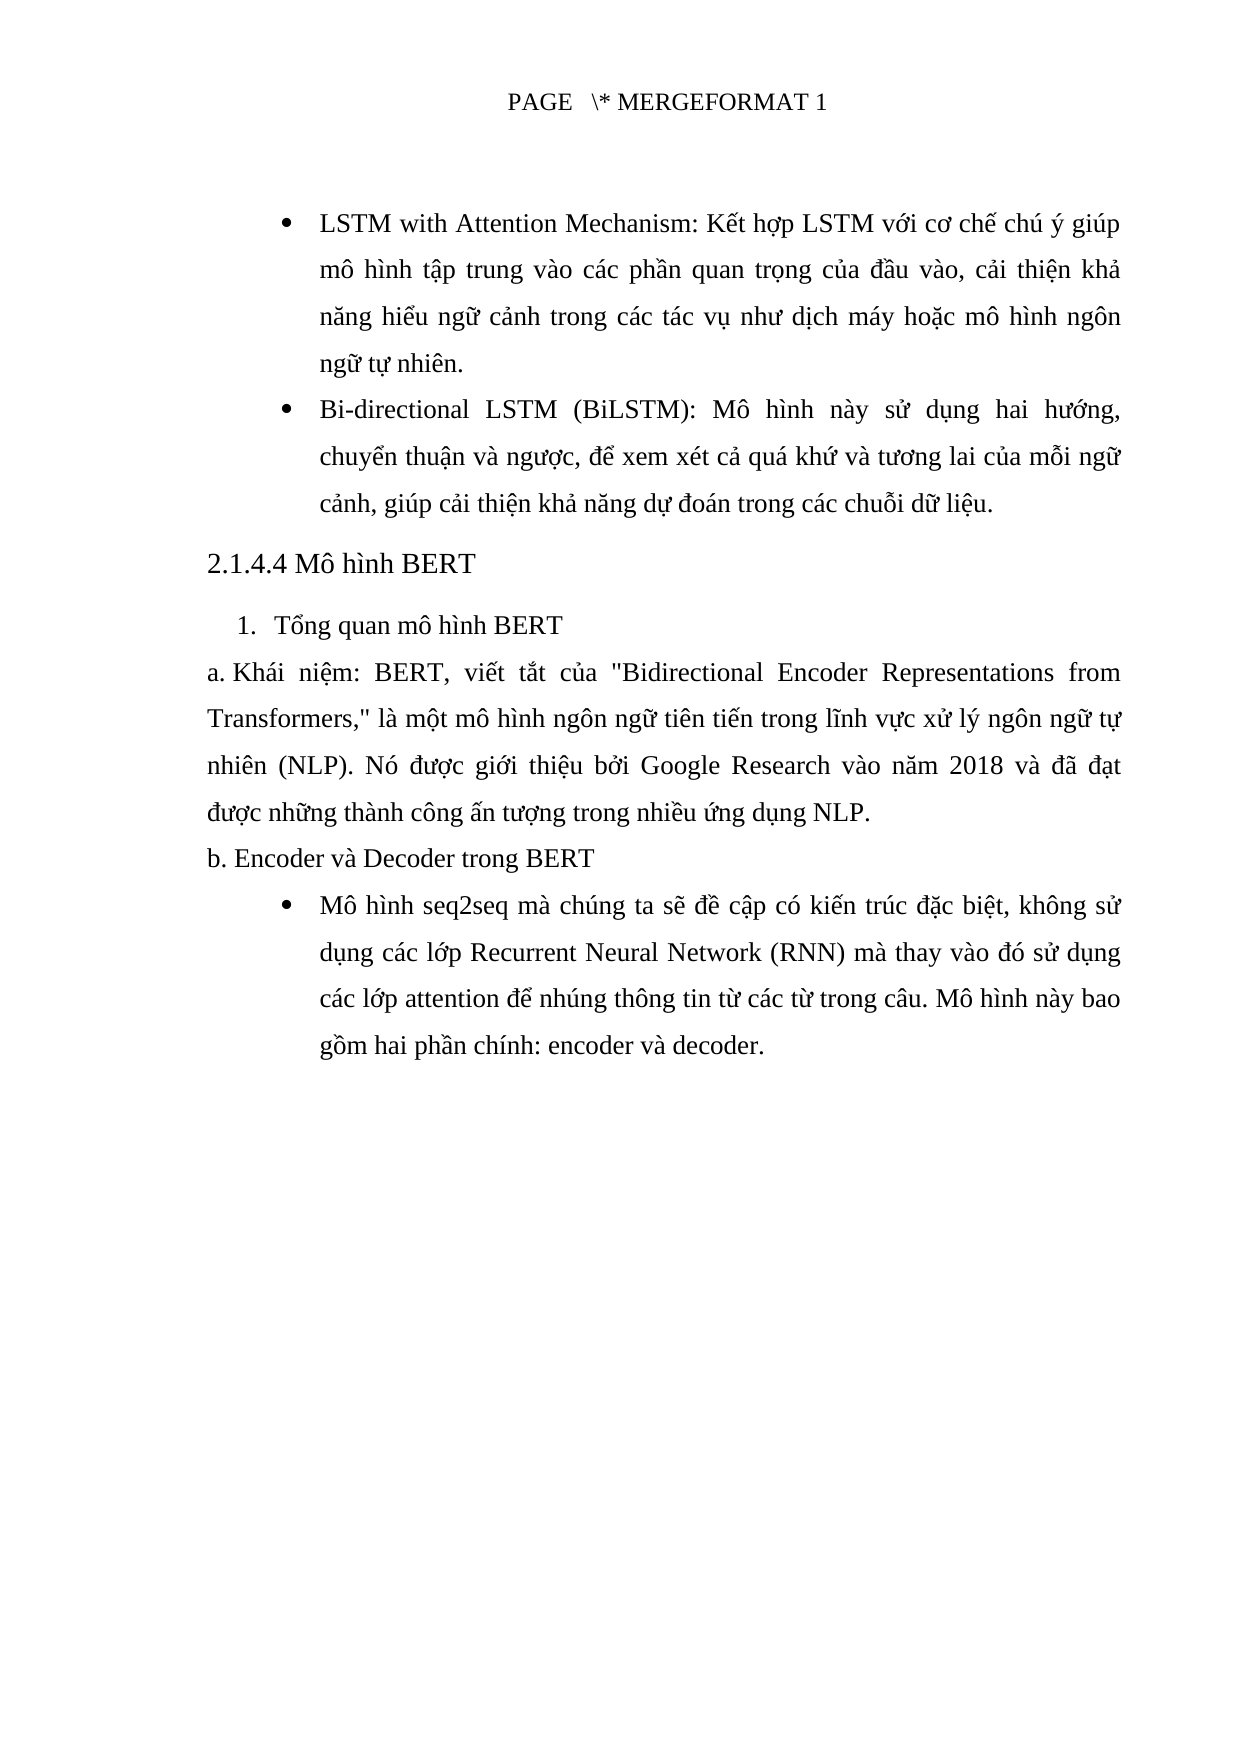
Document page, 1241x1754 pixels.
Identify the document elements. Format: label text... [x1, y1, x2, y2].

list Khái niệm: BERT, viết tắt của "Bidirectional Encoder Representations from Transformers," là một mô hình ngôn ngữ tiên tiến trong lĩnh vực xử lý ngôn ngữ tự nhiên (NLP). Nó được giới thiệu bởi Google Research vào năm 2018 và đã đạt được những thành công ấn tượng trong nhiều ứng dụng NLP. [207, 656, 1122, 827]
list Bi-directional LSTM (BiLSTM): Mô hình này sử dụng hai hướng, chuyển thuận và ngược, để xem xét cả quá khứ và tương lai của mỗi ngữ cảnh, giúp cải thiện khả năng dự đoán trong các chuỗi dữ liệu. [282, 393, 1122, 518]
list LSTM with Attention Mechanism: Kết hợp LSTM với cơ chế chú ý giúp mô hình tập trung vào các phần quan trọng của đầu vào, cải thiện khả năng hiểu ngữ cảnh trong các tác vụ như dịch máy hoặc mô hình ngôn ngữ tự nhiên. [282, 207, 1122, 378]
list Tổng quan mô hình BERT [236, 609, 1122, 640]
list Encoder và Decoder trong BERT [207, 842, 1122, 873]
list Mô hình seq2seq mà chúng ta sẽ đề cập có kiến trúc đặc biệt, không sử dụng các lớp Recurrent Neural Network (RNN) mà thay vào đó sử dụng các lớp attention để nhúng thông tin từ các từ trong câu. Mô hình này bao gồm hai phần chính: encoder và decoder. [282, 889, 1122, 1060]
subtitle Mô hình BERT [207, 546, 1122, 580]
